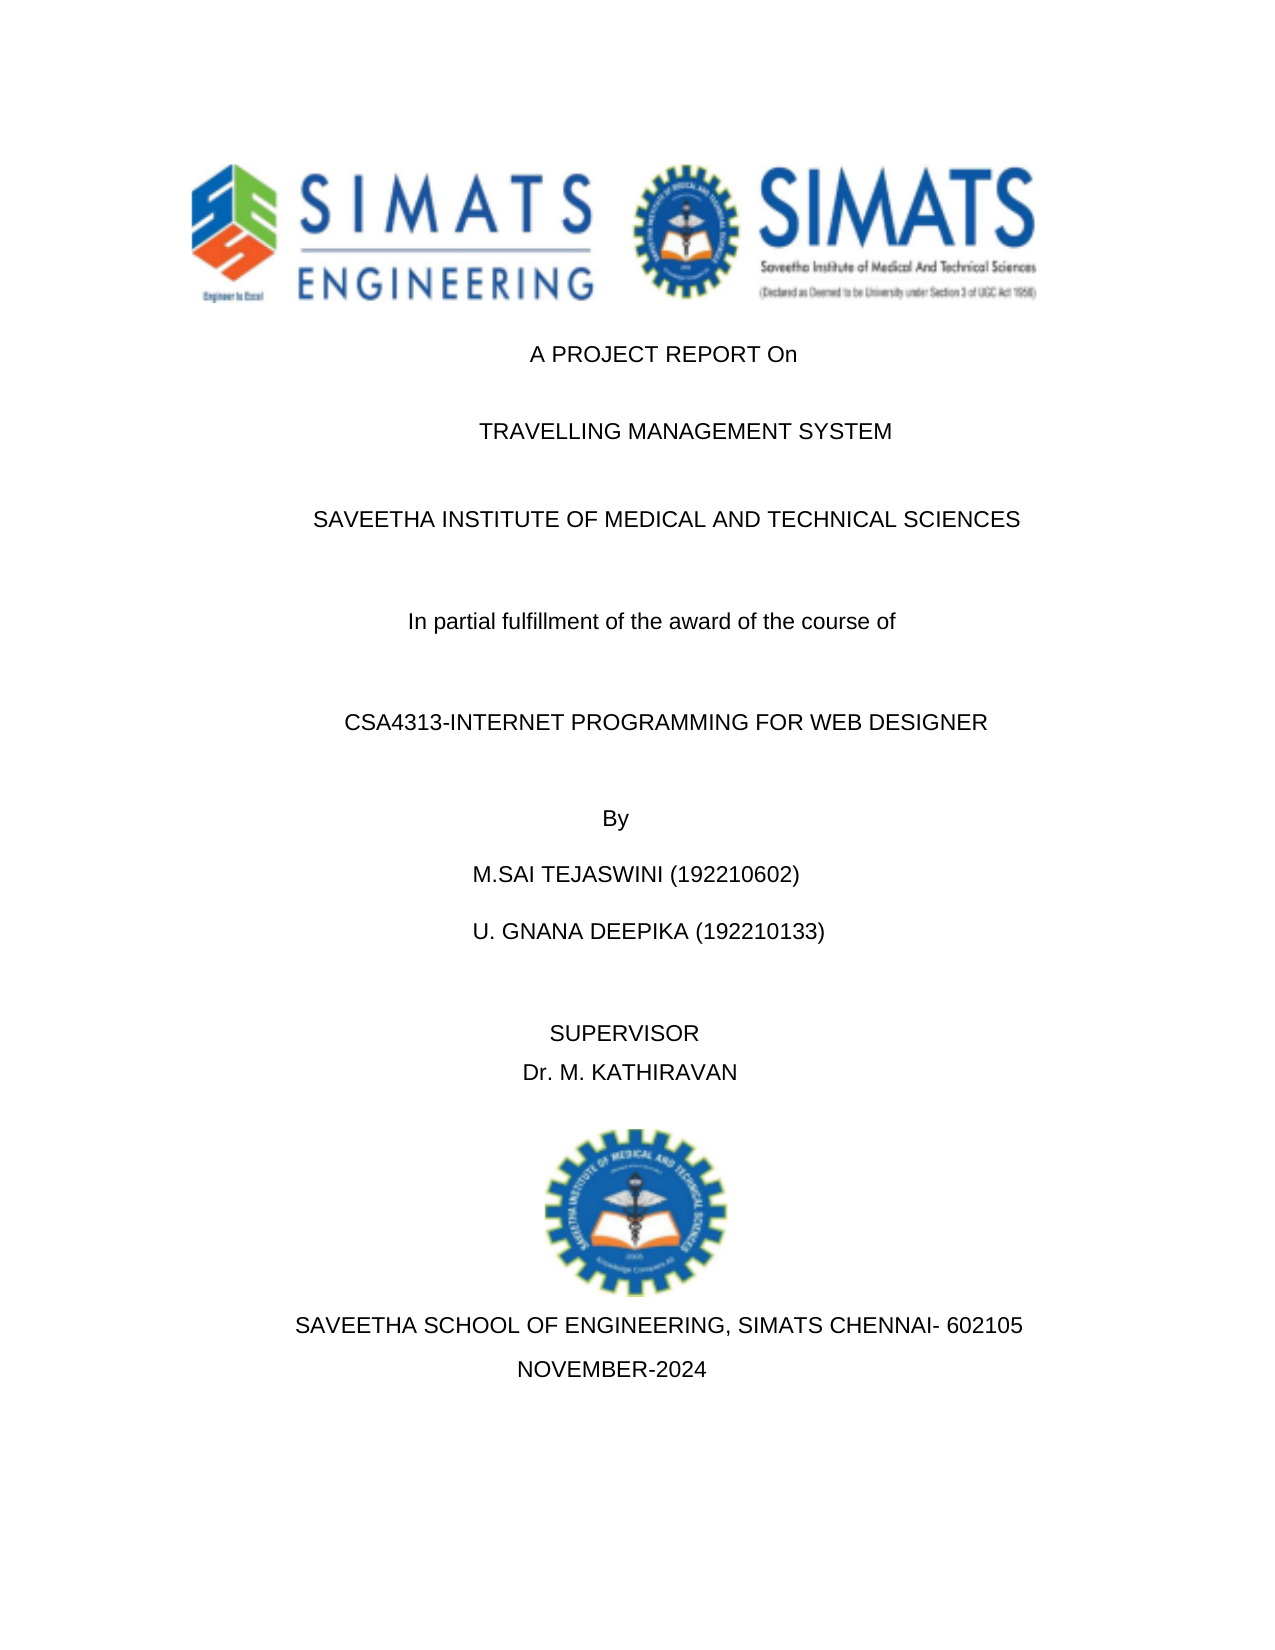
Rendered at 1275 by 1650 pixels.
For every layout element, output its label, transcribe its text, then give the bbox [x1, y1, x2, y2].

text By [0, 804, 995, 831]
text U. GNANA DEEPIKA (192210133) [192, 918, 1254, 944]
picture [544, 1129, 728, 1297]
picture [191, 164, 1037, 303]
text SAVEETHA SCHOOL OF ENGINEERING, SIMATS CHENNAI- 602105 [0, 1312, 1023, 1338]
text A PROJECT REPORT On [192, 341, 1199, 367]
text Dr. M. KATHIRAVAN [0, 1059, 1254, 1086]
text SAVEETHA INSTITUTE OF MEDICAL AND TECHNICAL SCIENCES [0, 506, 1021, 532]
text CSA4313-INTERNET PROGRAMMING FOR WEB DESIGNER [0, 709, 1244, 736]
text M.SAI TEJASWINI (192210602) [192, 861, 1254, 888]
text In partial fulfillment of the award of the course of [0, 608, 1146, 634]
text NOVEMBER-2024 [0, 1356, 707, 1382]
text TRAVELLING MANAGEMENT SYSTEM [192, 418, 1199, 445]
text SUPERVISOR [192, 1020, 1195, 1046]
